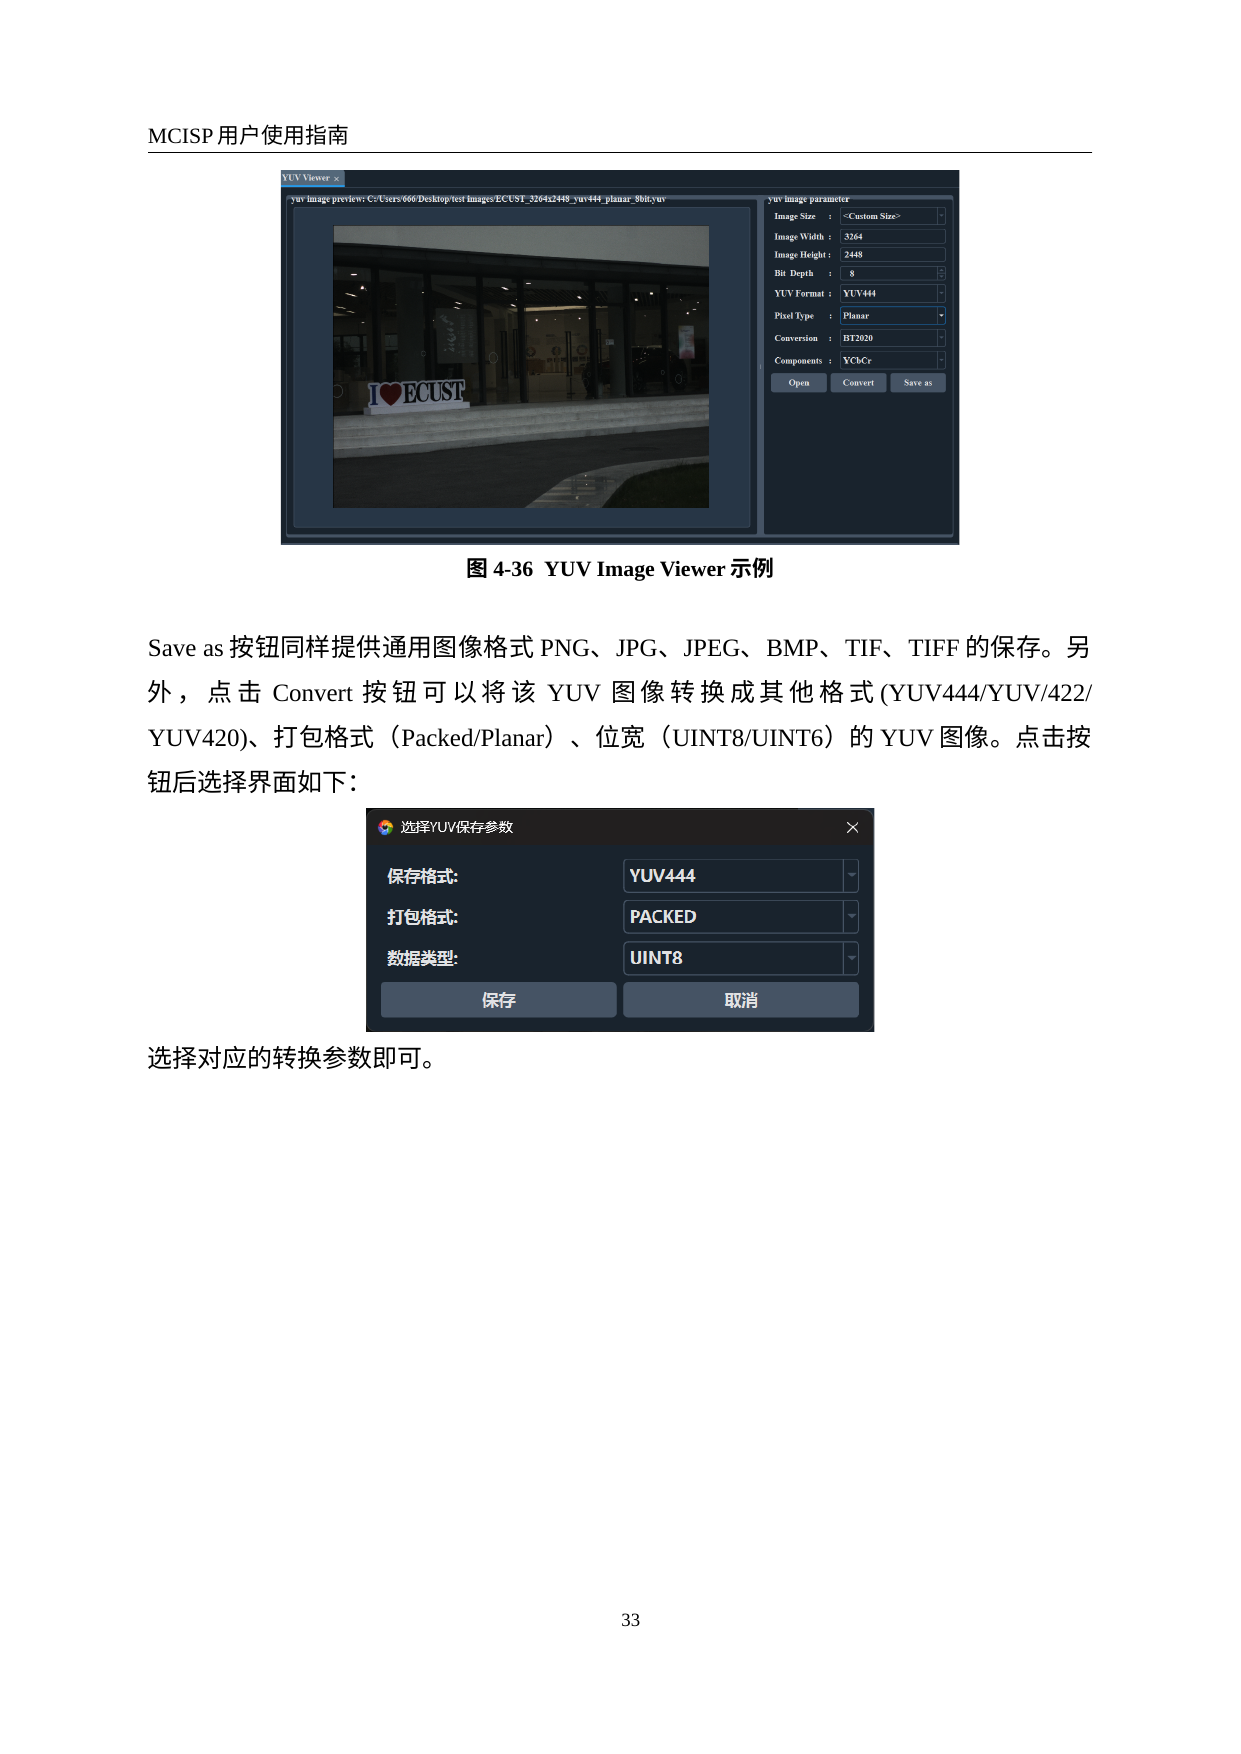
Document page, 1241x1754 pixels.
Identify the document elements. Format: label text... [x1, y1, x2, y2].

text Save as按钮同样提供通用图像格式PNG、JPG、JPEG、BMP、TIF、TIFF的保存。另外，点击Convert按钮可以将该YUV图像转换成其他格式(YUV444/YUV/422/YUV420)、打包格式（Packed/Planar）、位宽（UINT8/UINT6）的YUV图像。点击按钮后选择界面如下： [148, 627, 1092, 799]
text 选择对应的转换参数即可。 [148, 1038, 1092, 1075]
picture [280, 170, 960, 545]
picture [366, 808, 875, 1032]
